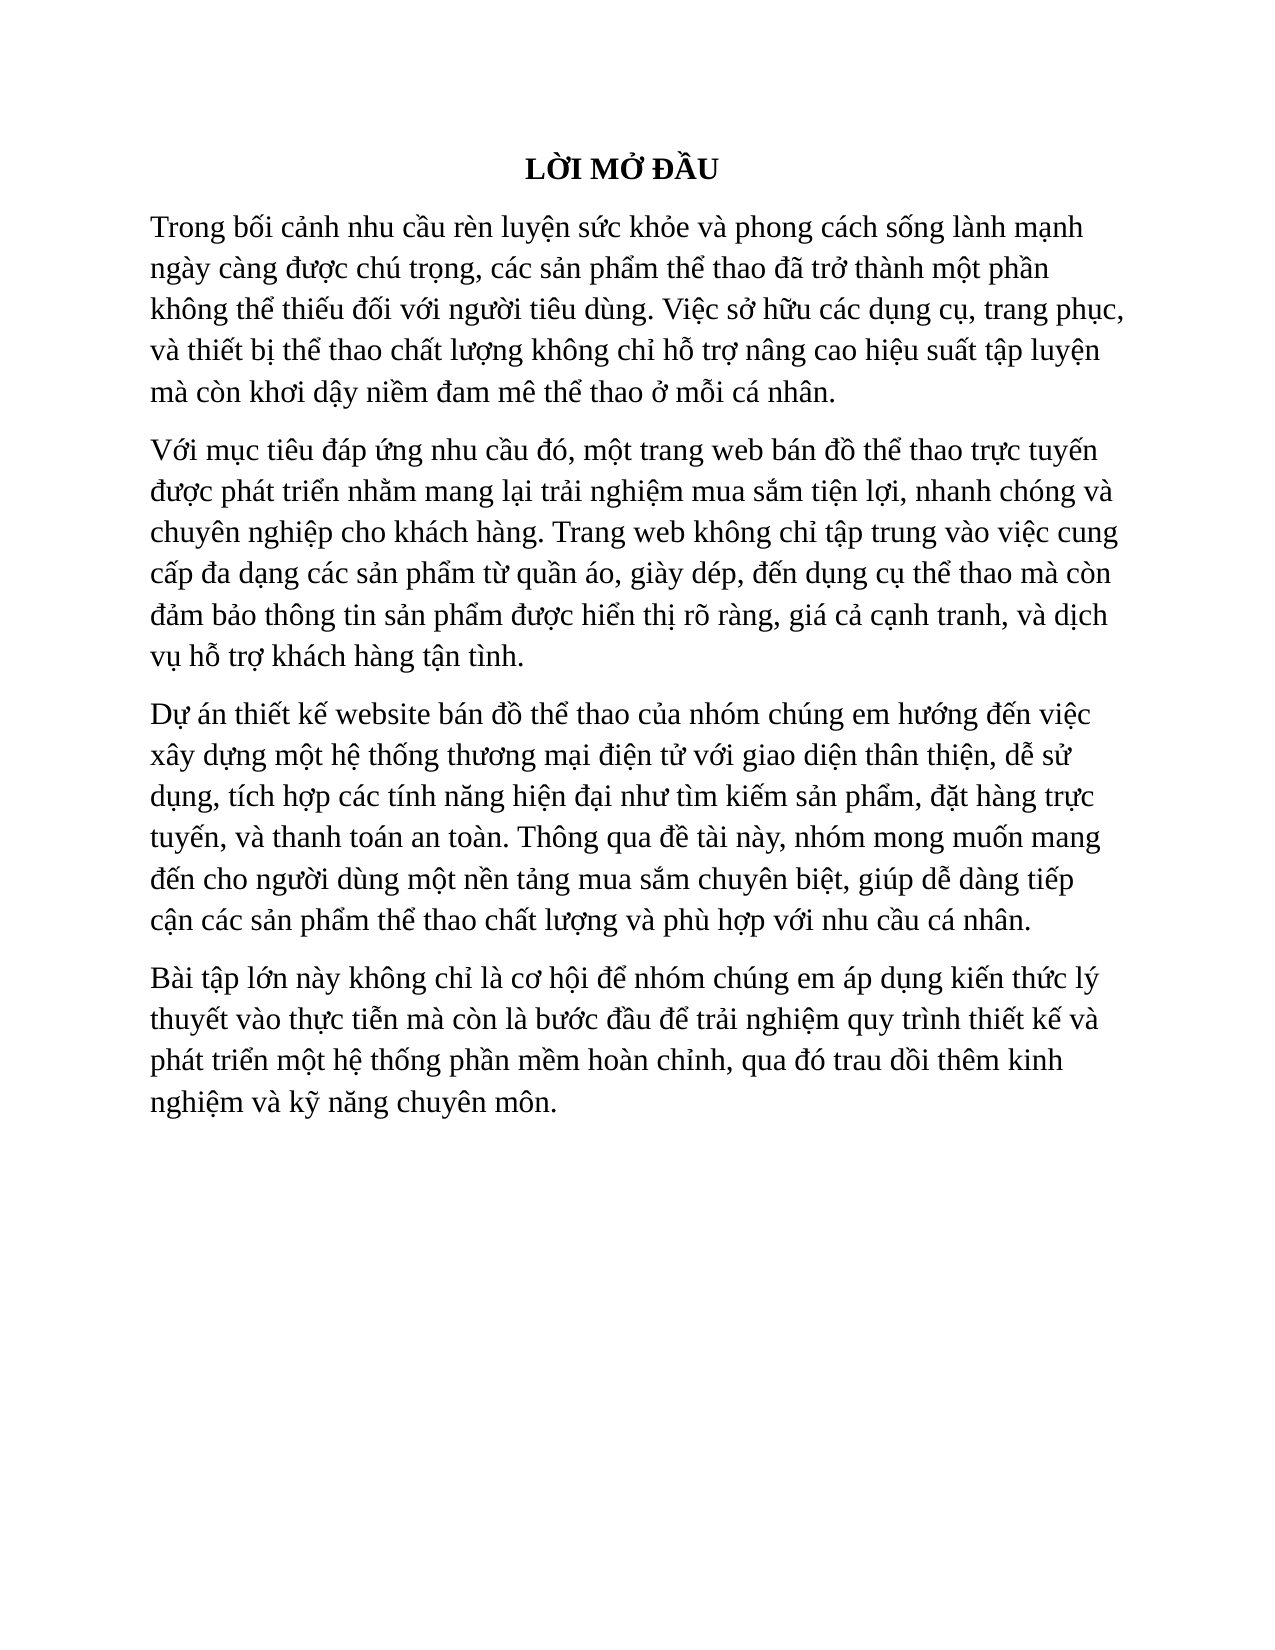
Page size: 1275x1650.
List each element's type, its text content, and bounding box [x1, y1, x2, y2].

text LỜI MỞ ĐẦU [450, 150, 1125, 186]
text Với mục tiêu đáp ứng nhu cầu đó, một trang web bán đồ thể thao trực tuyến được phát triển nhằm mang lại trải nghiệm mua sắm tiện lợi, nhanh chóng và chuyên nghiệp cho khách hàng. Trang web không chỉ tập trung vào việc cung cấp đa dạng các sản phẩm từ quần áo, giày dép, đến dụng cụ thể thao mà còn đảm bảo thông tin sản phẩm được hiển thị rõ ràng, giá cả cạnh tranh, và dịch vụ hỗ trợ khách hàng tận tình. [150, 431, 1125, 673]
text Trong bối cảnh nhu cầu rèn luyện sức khỏe và phong cách sống lành mạnh ngày càng được chú trọng, các sản phẩm thể thao đã trở thành một phần không thể thiếu đối với người tiêu dùng. Việc sở hữu các dụng cụ, trang phục, và thiết bị thể thao chất lượng không chỉ hỗ trợ nâng cao hiệu suất tập luyện mà còn khơi dậy niềm đam mê thể thao ở mỗi cá nhân. [150, 208, 1125, 409]
text Bài tập lớn này không chỉ là cơ hội để nhóm chúng em áp dụng kiến thức lý thuyết vào thực tiễn mà còn là bước đầu để trải nghiệm quy trình thiết kế và phát triển một hệ thống phần mềm hoàn chỉnh, qua đó trau dồi thêm kinh nghiệm và kỹ năng chuyên môn. [150, 959, 1125, 1119]
text Dự án thiết kế website bán đồ thể thao của nhóm chúng em hướng đến việc xây dựng một hệ thống thương mại điện tử với giao diện thân thiện, dễ sử dụng, tích hợp các tính năng hiện đại như tìm kiếm sản phẩm, đặt hàng trực tuyến, và thanh toán an toàn. Thông qua đề tài này, nhóm mong muốn mang đến cho người dùng một nền tảng mua sắm chuyên biệt, giúp dễ dàng tiếp cận các sản phẩm thể thao chất lượng và phù hợp với nhu cầu cá nhân. [150, 695, 1125, 937]
